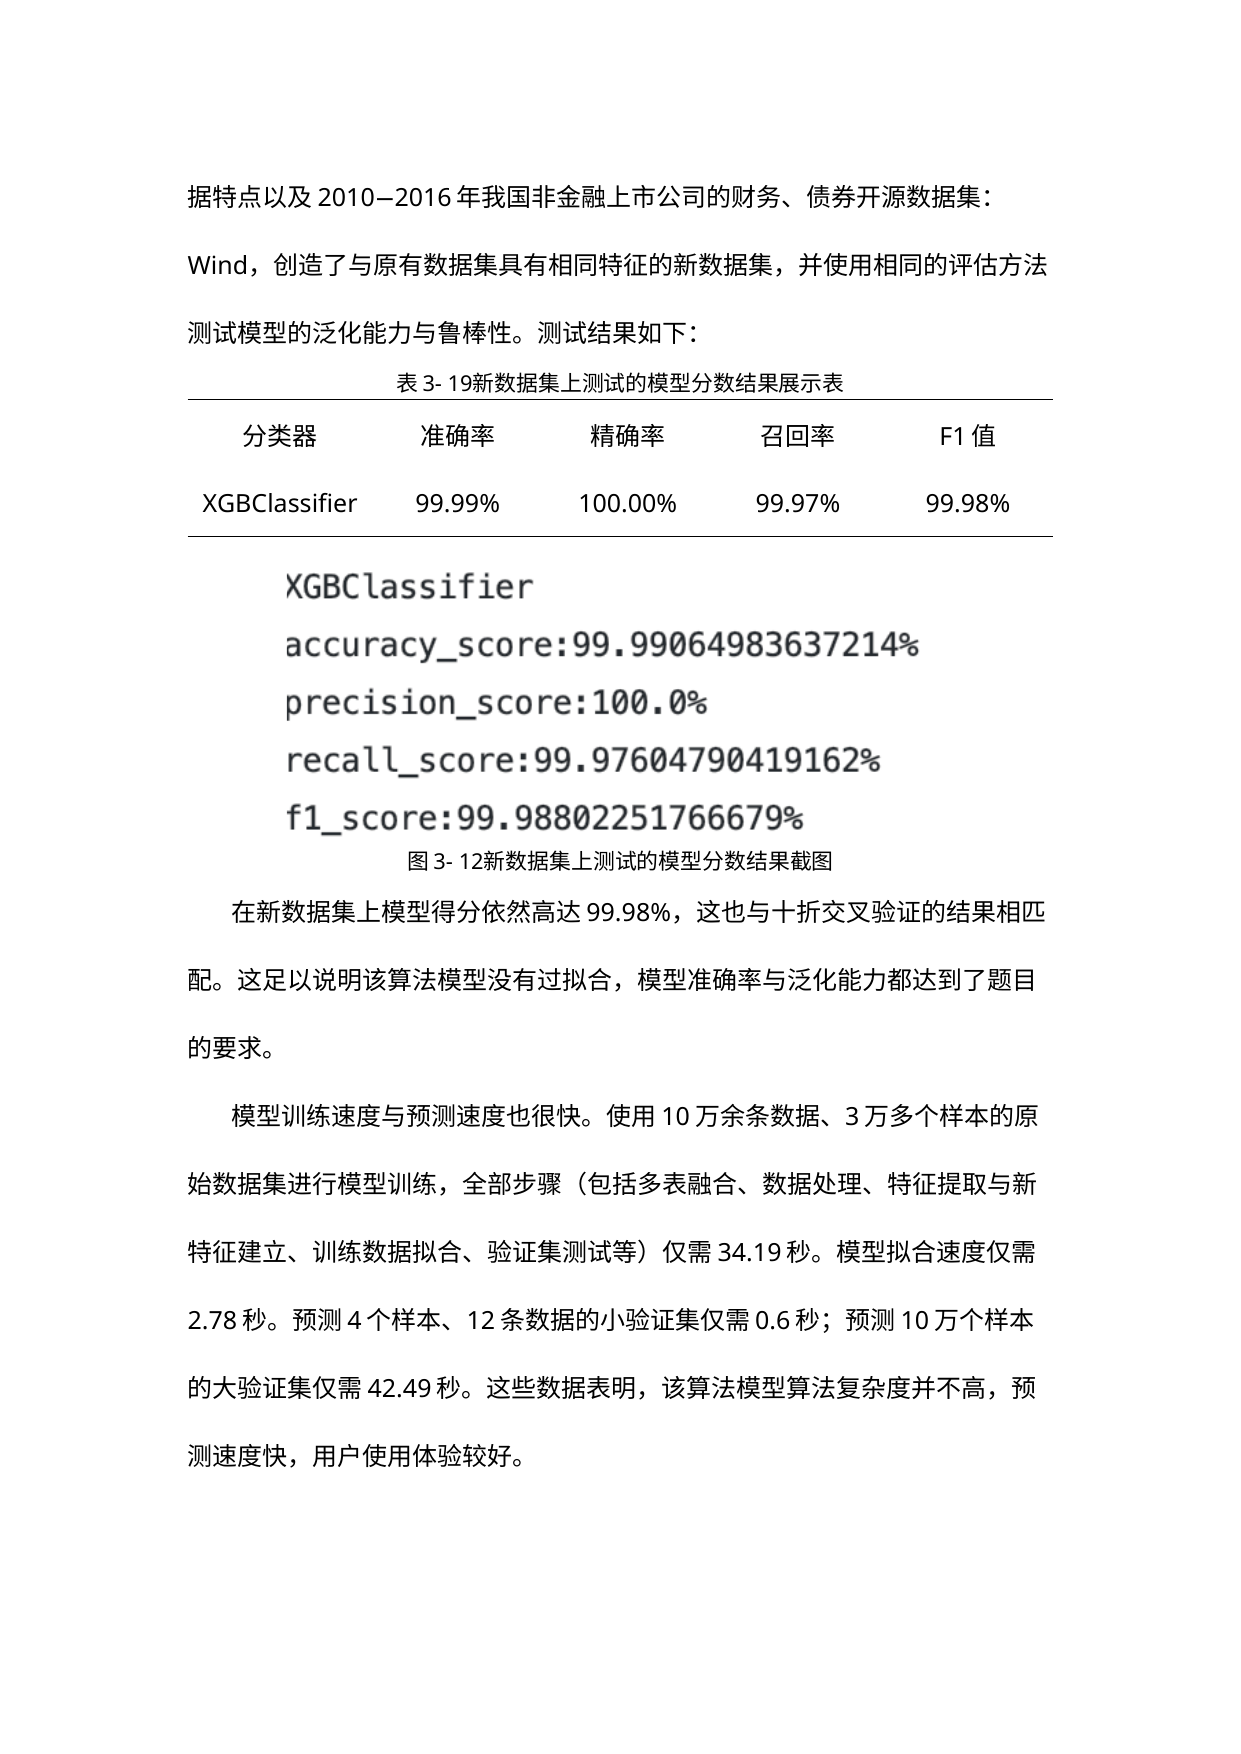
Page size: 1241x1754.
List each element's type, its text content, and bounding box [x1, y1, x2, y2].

text 表3- 19新数据集上测试的模型分数结果展示表 [187, 365, 1053, 399]
text 在新数据集上模型得分依然高达99.98%，这也与十折交叉验证的结果相匹配。这足以说明该算法模型没有过拟合，模型准确率与泛化能力都达到了题目的要求。 [187, 877, 1053, 1081]
table_header 召回率 [713, 400, 883, 468]
table_header 准确率 [373, 400, 542, 468]
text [187, 162, 1053, 365]
text 模型训练速度与预测速度也很快。使用10万余条数据、3万多个样本的原始数据集进行模型训练，全部步骤（包括多表融合、数据处理、特征提取与新特征建立、训练数据拟合、验证集测试等）仅需34.19秒。模型拟合速度仅需2.78秒。预测4个样本、12条数据的小验证集仅需0.6秒；预测10万个样本的大验证集仅需42.49秒。这些数据表明，该算法模型算法复杂度并不高，预测速度快，用户使用体验较好。 [187, 1081, 1053, 1488]
table_cell 99.97% [713, 468, 883, 536]
table_cell XGBClassifier [188, 468, 372, 536]
table_cell 100.00% [543, 468, 713, 536]
text 图3- 12新数据集上测试的模型分数结果截图 [187, 843, 1053, 877]
table_header 分类器 [188, 400, 372, 468]
table_cell 99.98% [883, 468, 1053, 536]
picture [286, 571, 954, 838]
table_cell 99.99% [373, 468, 542, 536]
table_header 精确率 [543, 400, 713, 468]
table_header F1值 [883, 400, 1053, 468]
